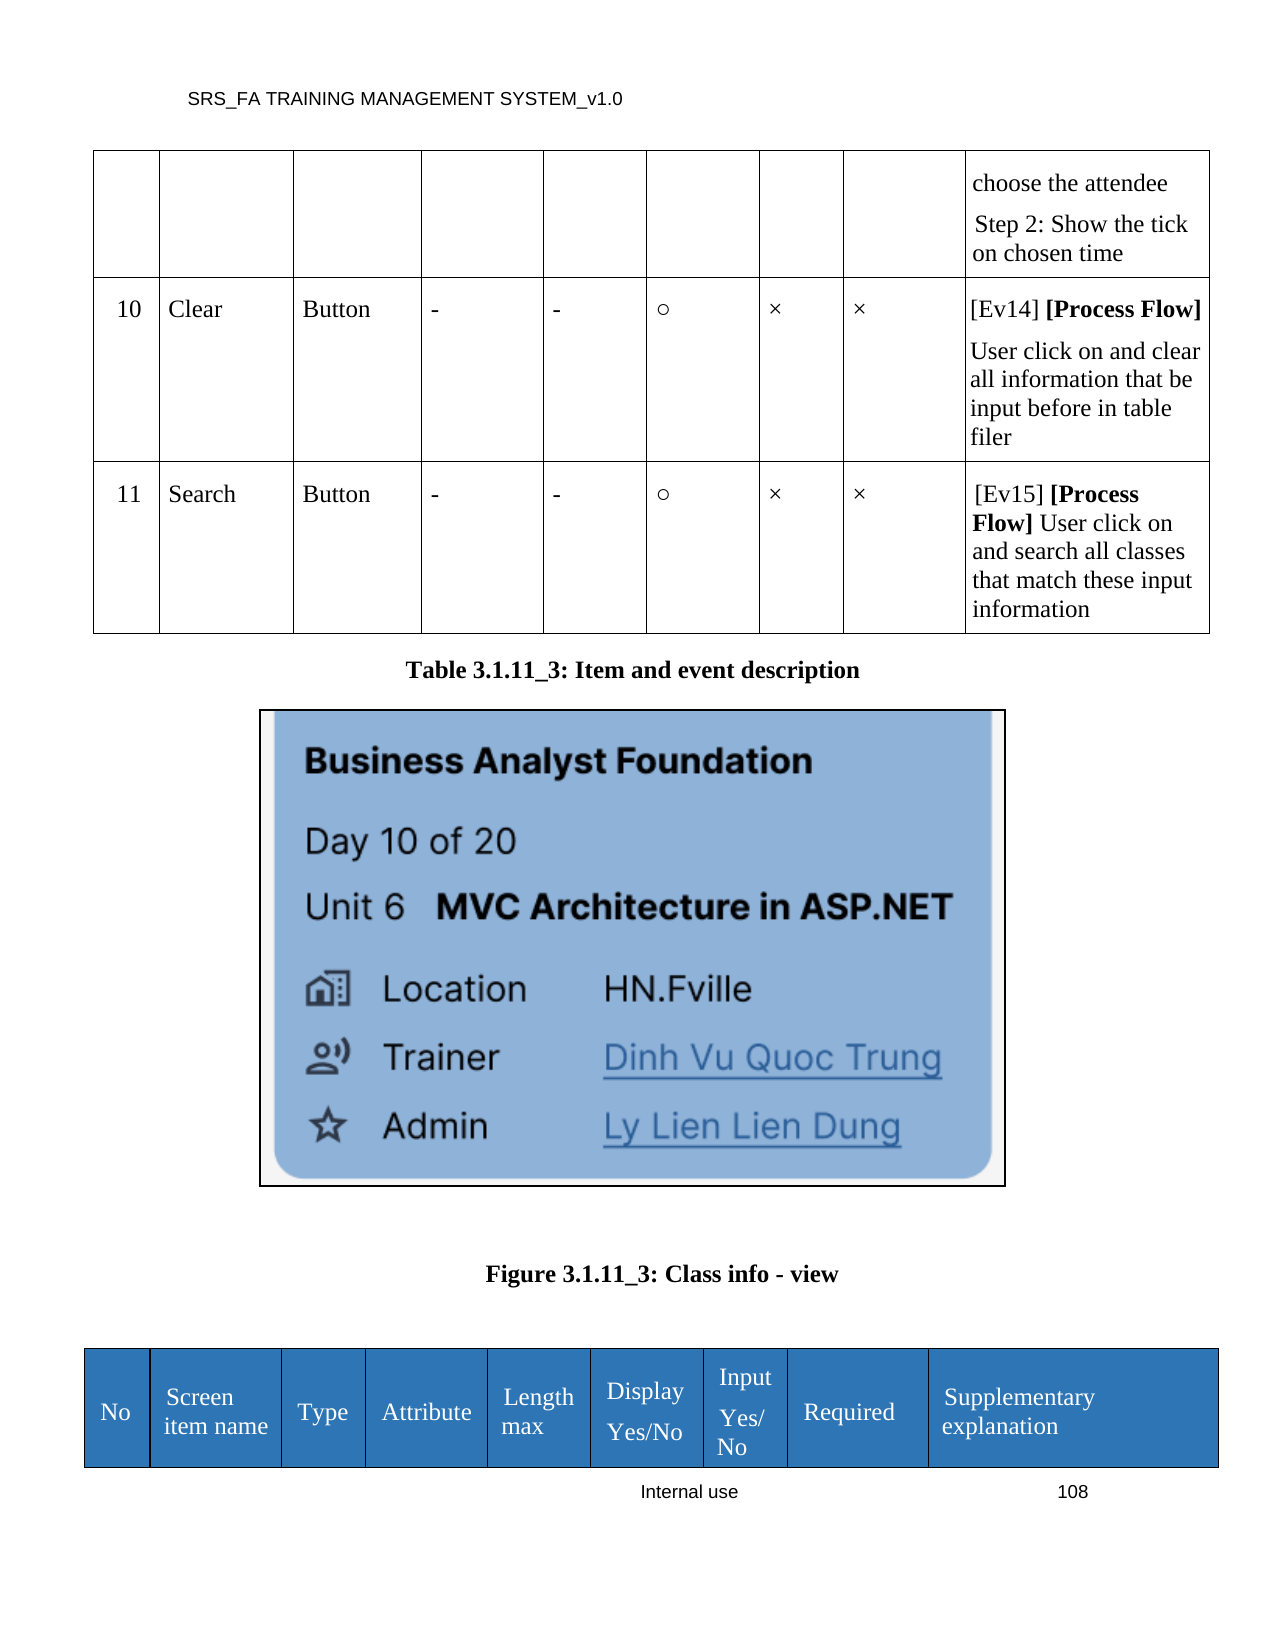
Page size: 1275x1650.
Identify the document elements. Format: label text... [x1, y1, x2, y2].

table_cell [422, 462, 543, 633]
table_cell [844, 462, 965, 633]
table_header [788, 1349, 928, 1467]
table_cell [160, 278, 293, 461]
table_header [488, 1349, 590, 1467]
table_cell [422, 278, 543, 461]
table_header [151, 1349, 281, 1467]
subtitle Table 3.1.11_3: Item and event description [187, 655, 1078, 684]
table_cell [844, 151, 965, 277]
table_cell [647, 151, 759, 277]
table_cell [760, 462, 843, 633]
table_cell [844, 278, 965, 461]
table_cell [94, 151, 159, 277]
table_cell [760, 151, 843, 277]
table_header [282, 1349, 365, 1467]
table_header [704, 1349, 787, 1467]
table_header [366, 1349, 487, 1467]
picture [261, 711, 1004, 1185]
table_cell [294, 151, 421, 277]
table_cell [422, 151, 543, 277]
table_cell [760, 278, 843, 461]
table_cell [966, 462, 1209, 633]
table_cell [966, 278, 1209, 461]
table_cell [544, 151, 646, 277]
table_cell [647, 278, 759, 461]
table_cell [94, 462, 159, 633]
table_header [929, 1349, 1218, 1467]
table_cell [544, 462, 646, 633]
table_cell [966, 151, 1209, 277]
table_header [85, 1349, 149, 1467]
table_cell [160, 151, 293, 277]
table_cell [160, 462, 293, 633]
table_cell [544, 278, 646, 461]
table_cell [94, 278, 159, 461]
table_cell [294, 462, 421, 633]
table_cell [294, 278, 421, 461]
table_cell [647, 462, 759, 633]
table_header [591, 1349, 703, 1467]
subtitle Figure 3.1.11_3: Class info - view [244, 1259, 1078, 1288]
